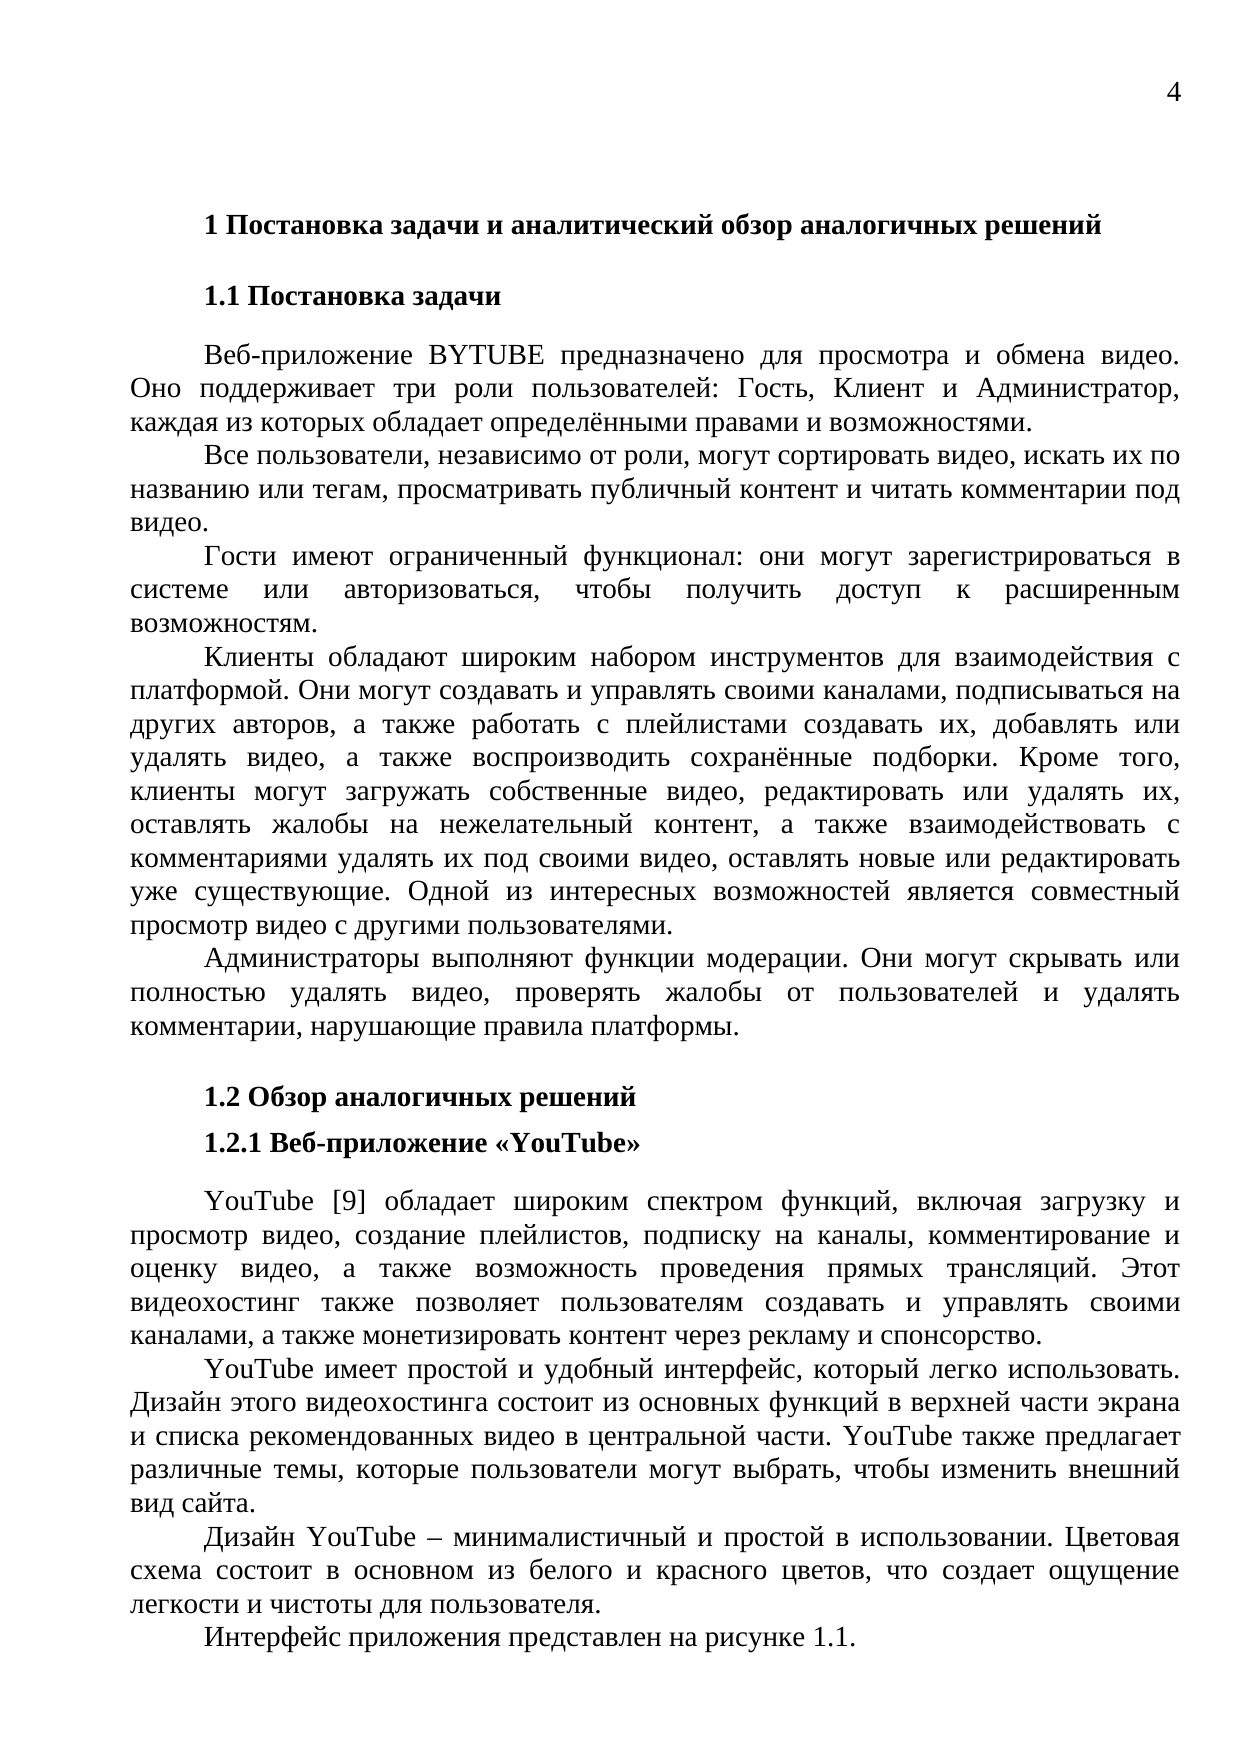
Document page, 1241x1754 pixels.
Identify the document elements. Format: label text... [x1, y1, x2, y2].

text Дизайн YouTube – минималистичный и простой в использовании. Цветовая схема состоит в основном из белого и красного цветов, что создает ощущение легкости и чистоты для пользователя. [130, 1519, 1181, 1619]
text Обзор аналогичных решений [204, 1079, 1181, 1112]
text Все пользователи, независимо от роли, могут сортировать видео, искать их по названию или тегам, просматривать публичный контент и читать комментарии под видео. [130, 437, 1181, 538]
text Веб-приложение BYTUBE предназначено для просмотра и обмена видео. Оно поддерживает три роли пользователей: Гость, Клиент и Администратор, каждая из которых обладает определёнными правами и возможностями. [130, 337, 1181, 437]
text Клиенты обладают широким набором инструментов для взаимодействия с платформой. Они могут создавать и управлять своими каналами, подписываться на других авторов, а также работать с плейлистами создавать их, добавлять или удалять видео, а также воспроизводить сохранённые подборки. Кроме того, клиенты могут загружать собственные видео, редактировать или удалять их, оставлять жалобы на нежелательный контент, а также взаимодействовать с комментариями удалять их под своими видео, оставлять новые или редактировать уже существующие. Одной из интересных возможностей является совместный просмотр видео с другими пользователями. [130, 639, 1181, 941]
list Веб-приложение «YouTube» [130, 1125, 1181, 1158]
text Гости имеют ограниченный функционал: они могут зарегистрироваться в системе или авторизоваться, чтобы получить доступ к расширенным возможностям. [130, 538, 1181, 639]
text YouTube имеет простой и удобный интерфейс, который легко использовать. Дизайн этого видеохостинга состоит из основных функций в верхней части экрана и списка рекомендованных видео в центральной части. YouTube также предлагает различные темы, которые пользователи могут выбрать, чтобы изменить внешний вид сайта. [130, 1351, 1181, 1519]
text Интерфейс приложения представлен на рисунке 1.1. [130, 1619, 1181, 1653]
text Постановка задачи и аналитический обзор аналогичных решений [204, 207, 1181, 241]
text Постановка задачи [204, 278, 1181, 312]
text YouTube [9] обладает широким спектром функций, включая загрузку и просмотр видео, создание плейлистов, подписку на каналы, комментирование и оценку видео, а также возможность проведения прямых трансляций. Этот видеохостинг также позволяет пользователям создавать и управлять своими каналами, а также монетизировать контент через рекламу и спонсорство. [130, 1183, 1181, 1351]
text Администраторы выполняют функции модерации. Они могут скрывать или полностью удалять видео, проверять жалобы от пользователей и удалять комментарии, нарушающие правила платформы. [130, 941, 1181, 1041]
